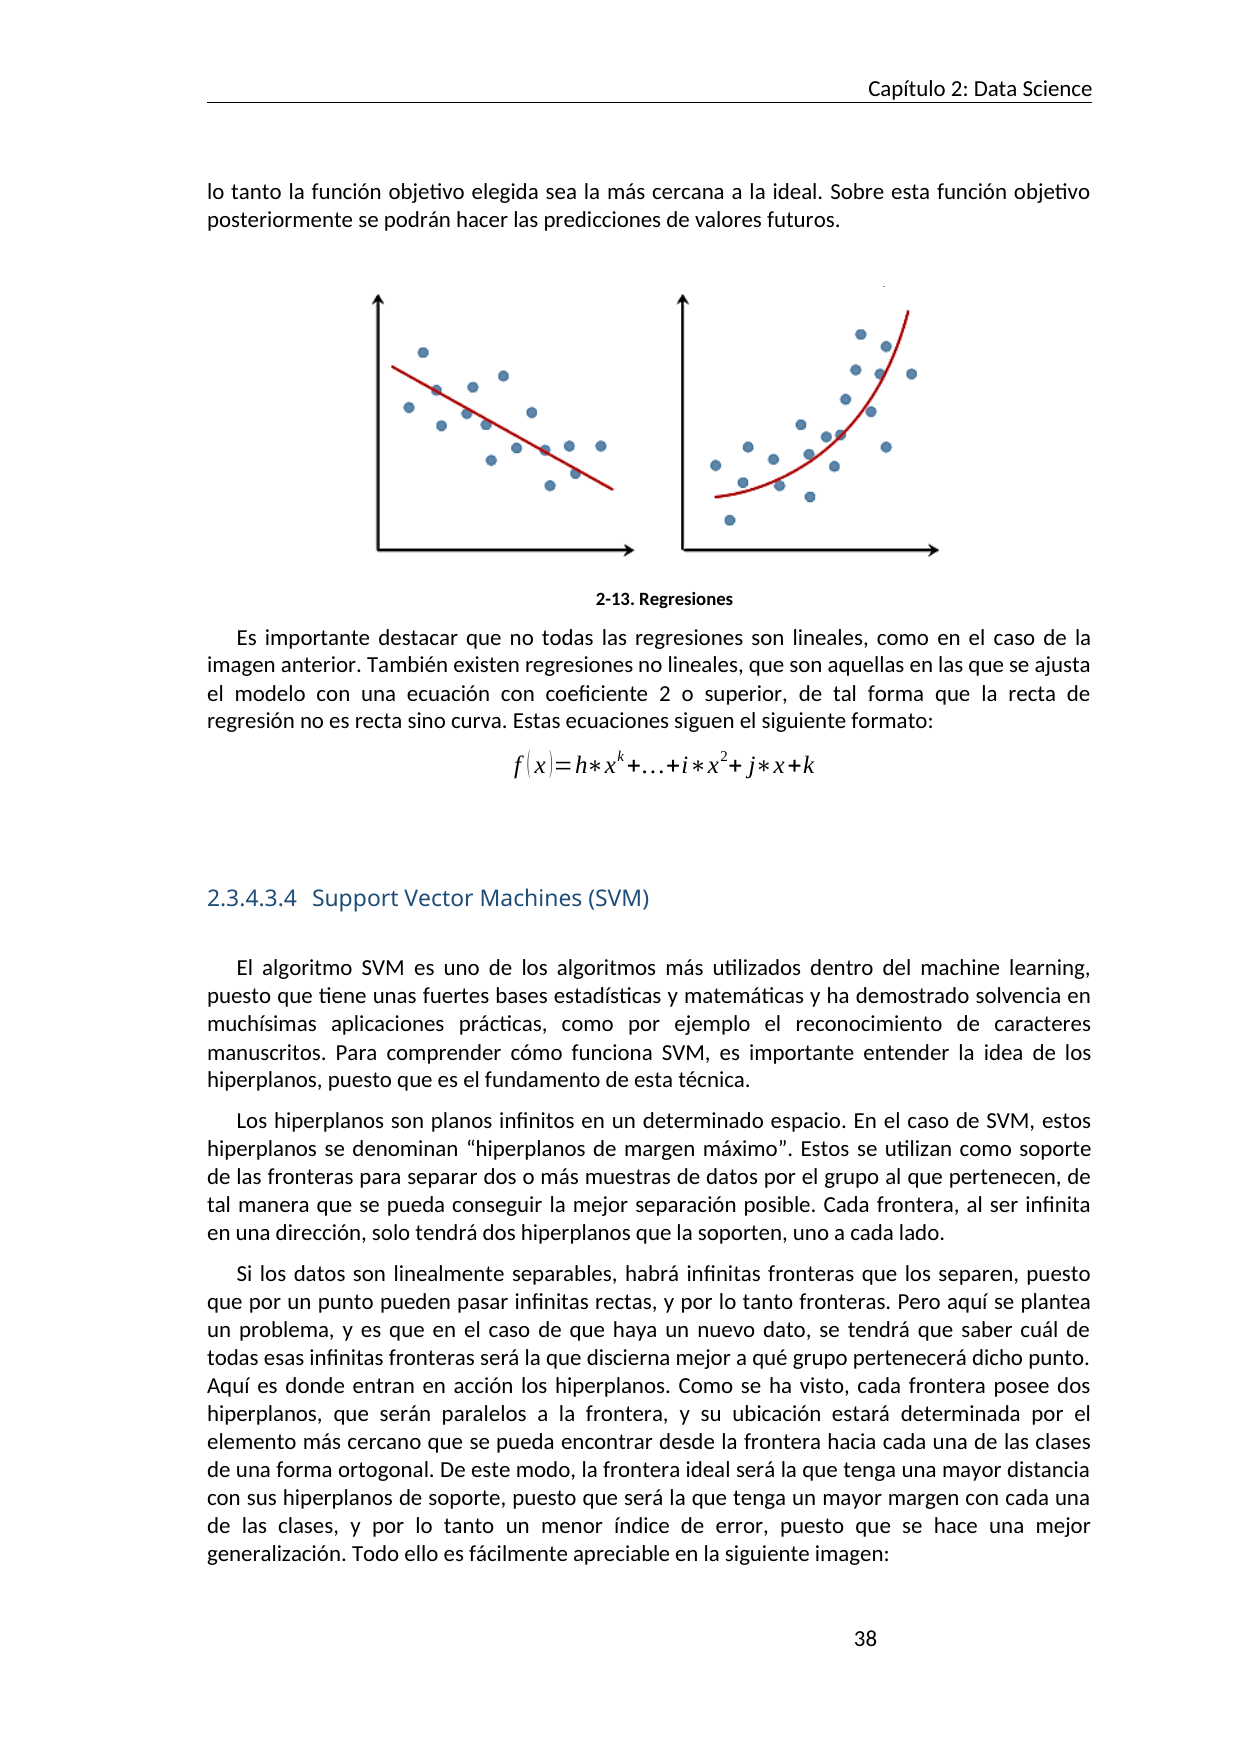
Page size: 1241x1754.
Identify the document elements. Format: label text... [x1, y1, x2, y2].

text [207, 177, 1092, 233]
picture [355, 286, 944, 568]
text El algoritmo SVM es uno de los algoritmos más utilizados dentro del machine learning, puesto que tiene unas fuertes bases estadísticas y matemáticas y ha demostrado solvencia en muchísimas aplicaciones prácticas, como por ejemplo el reconocimiento de caracteres manuscritos. Para comprender cómo funciona SVM, es importante entender la idea de los hiperplanos, puesto que es el fundamento de esta técnica. [207, 953, 1092, 1094]
subtitle Support Vector Machines (SVM) [207, 882, 1092, 913]
text Si los datos son linealmente separables, habrá infinitas fronteras que los separen, puesto que por un punto pueden pasar infinitas rectas, y por lo tanto fronteras. Pero aquí se plantea un problema, y es que en el caso de que haya un nuevo dato, se tendrá que saber cuál de todas esas infinitas fronteras será la que discierna mejor a qué grupo pertenecerá dicho punto. Aquí es donde entran en acción los hiperplanos. Como se ha visto, cada frontera posee dos hiperplanos, que serán paralelos a la frontera, y su ubicación estará determinada por el elemento más cercano que se pueda encontrar desde la frontera hacia cada una de las clases de una forma ortogonal. De este modo, la frontera ideal será la que tenga una mayor distancia con sus hiperplanos de soporte, puesto que será la que tenga un mayor margen con cada una de las clases, y por lo tanto un menor índice de error, puesto que se hace una mejor generalización. Todo ello es fácilmente apreciable en la siguiente imagen: [207, 1259, 1092, 1567]
text Los hiperplanos son planos infinitos en un determinado espacio. En el caso de SVM, estos hiperplanos se denominan “hiperplanos de margen máximo”. Estos se utilizan como soporte de las fronteras para separar dos o más muestras de datos por el grupo al que pertenecen, de tal manera que se pueda conseguir la mejor separación posible. Cada frontera, al ser infinita en una dirección, solo tendrá dos hiperplanos que la soporten, uno a cada lado. [207, 1106, 1092, 1246]
